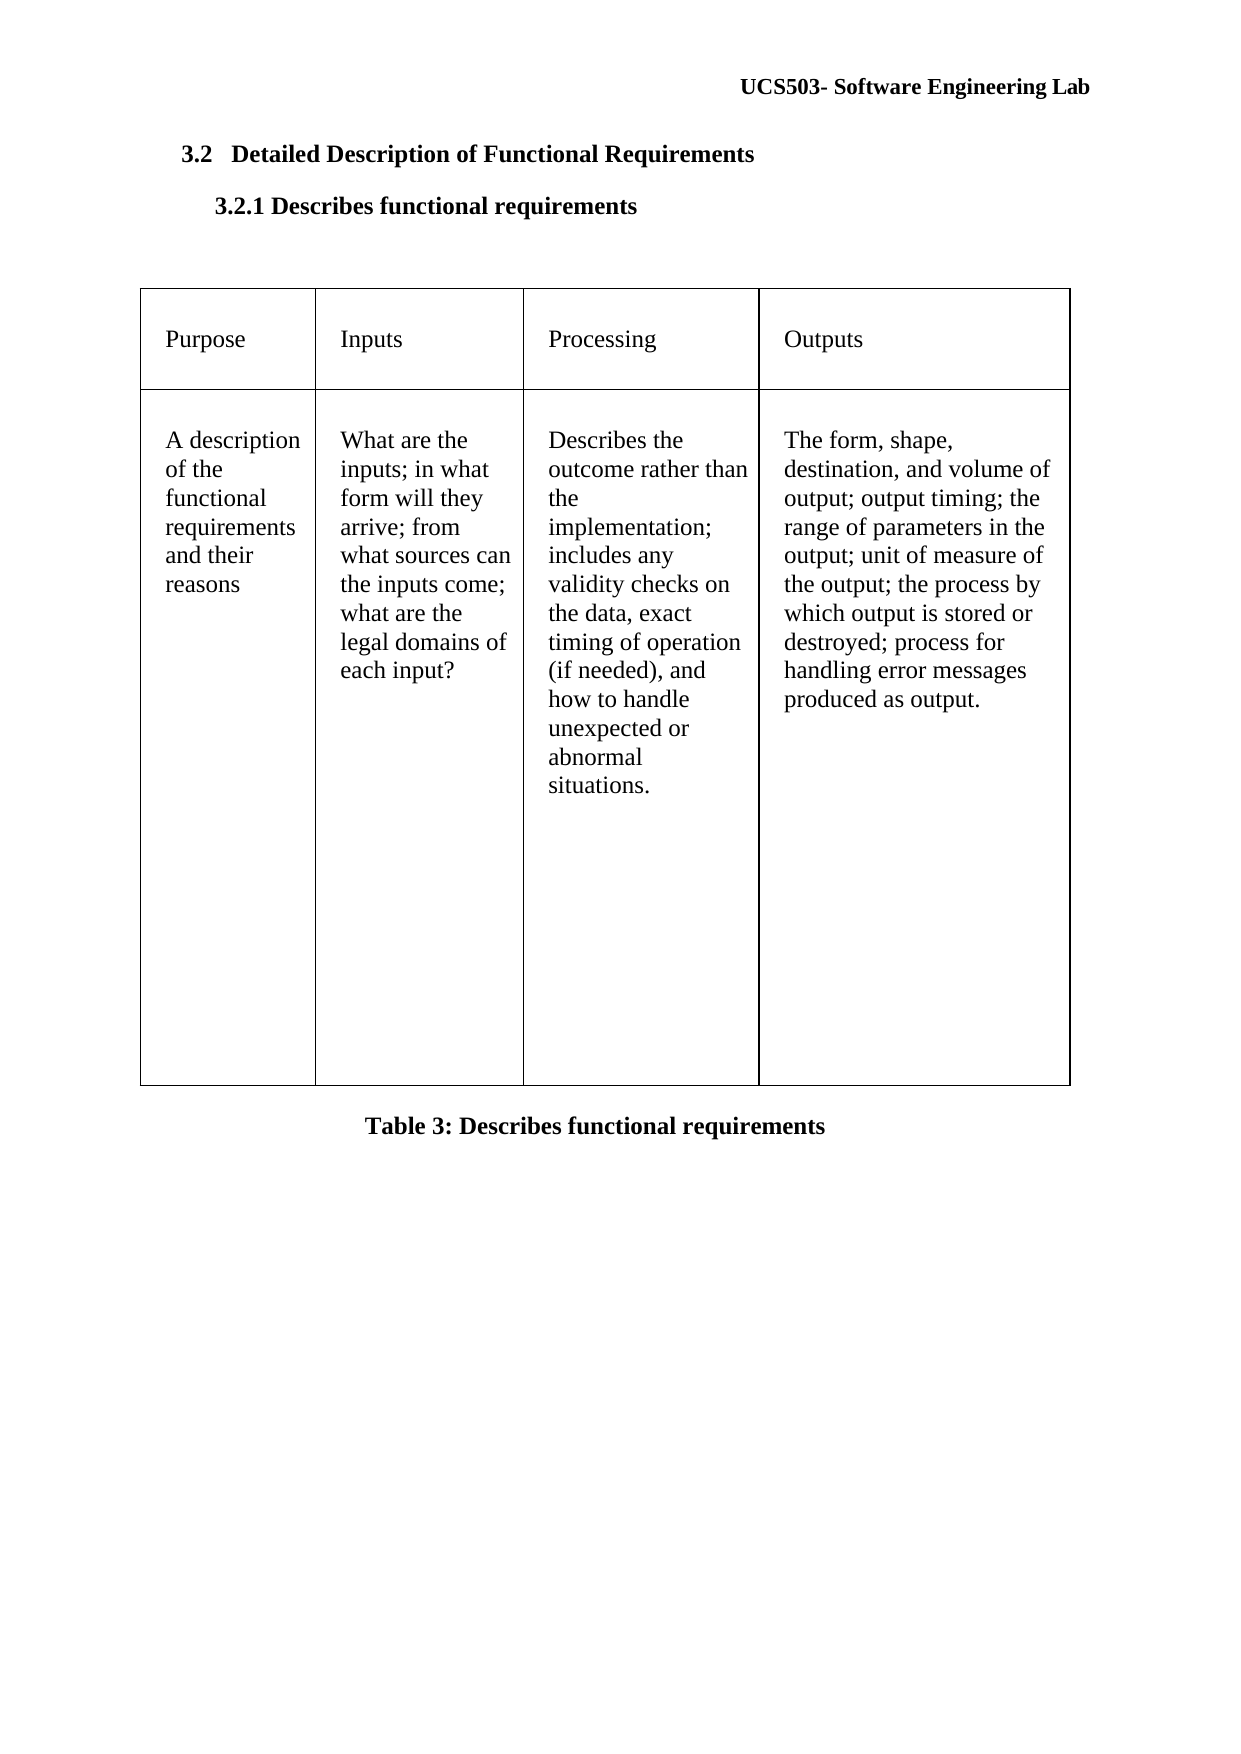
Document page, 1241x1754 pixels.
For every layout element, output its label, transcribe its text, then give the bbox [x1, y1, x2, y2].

table_cell Describes the outcome rather than the implementation; includes any validity checks on the data, exact timing of operation (if needed), and how to handle unexpected or abnormal situations. [524, 390, 758, 1085]
subtitle 3.2 Detailed Description of Functional Requirements [181, 139, 1065, 168]
table_header Inputs [316, 289, 523, 389]
text 3.2.1 Describes functional requirements [139, 191, 1065, 220]
table_header Outputs [760, 289, 1069, 389]
text Table 3: Describes functional requirements [269, 1111, 1065, 1140]
table_cell What are the inputs; in what form will they arrive; from what sources can the inputs come; what are the legal domains of each input? [316, 390, 523, 1085]
table_cell A description of the functional requirements and their reasons [141, 390, 315, 1085]
table_header Purpose [141, 289, 315, 389]
table_cell The form, shape, destination, and volume of output; output timing; the range of parameters in the output; unit of measure of the output; the process by which output is stored or destroyed; process for handling error messages produced as output. [760, 390, 1069, 1085]
table_header Processing [524, 289, 758, 389]
